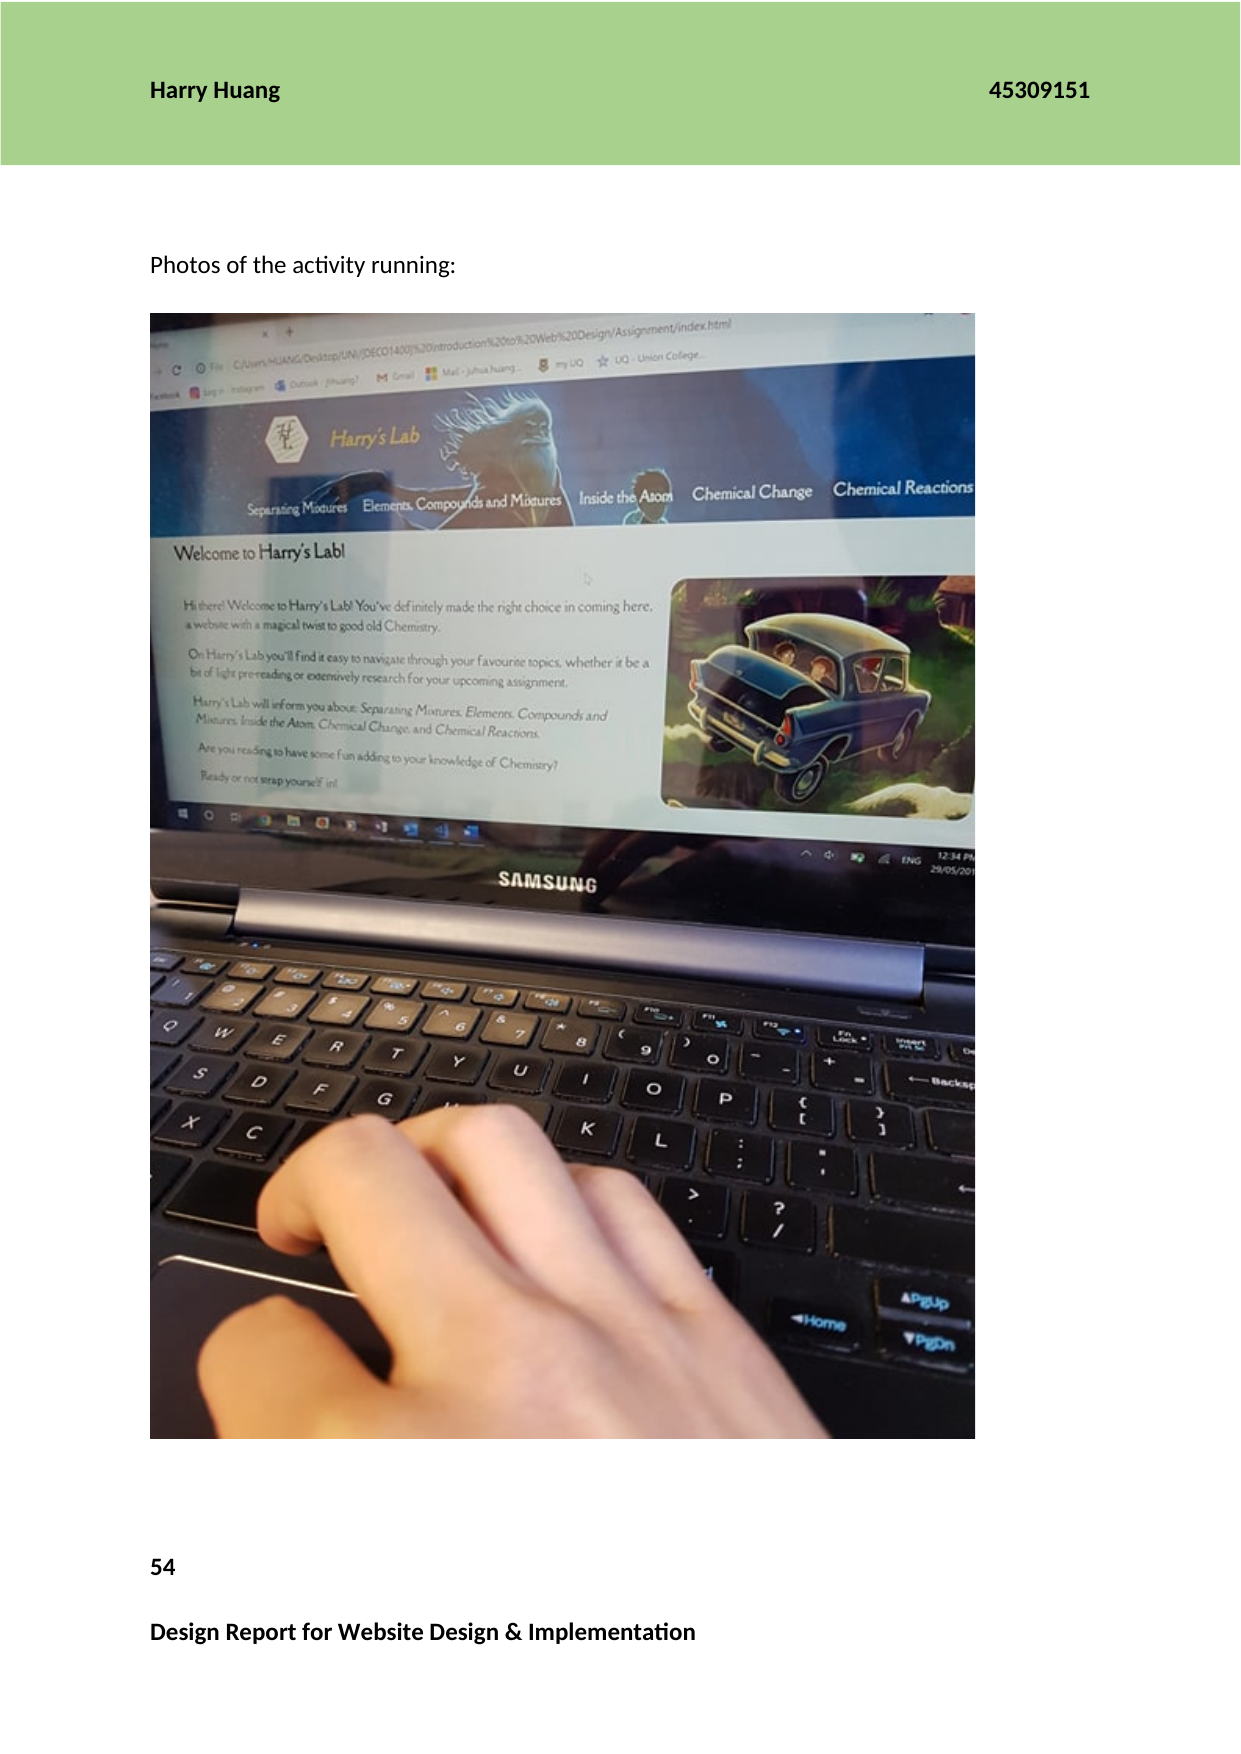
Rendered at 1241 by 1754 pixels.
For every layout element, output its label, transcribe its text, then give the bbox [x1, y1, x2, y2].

picture [150, 313, 976, 1439]
text Photos of the activity running: [150, 249, 1090, 280]
